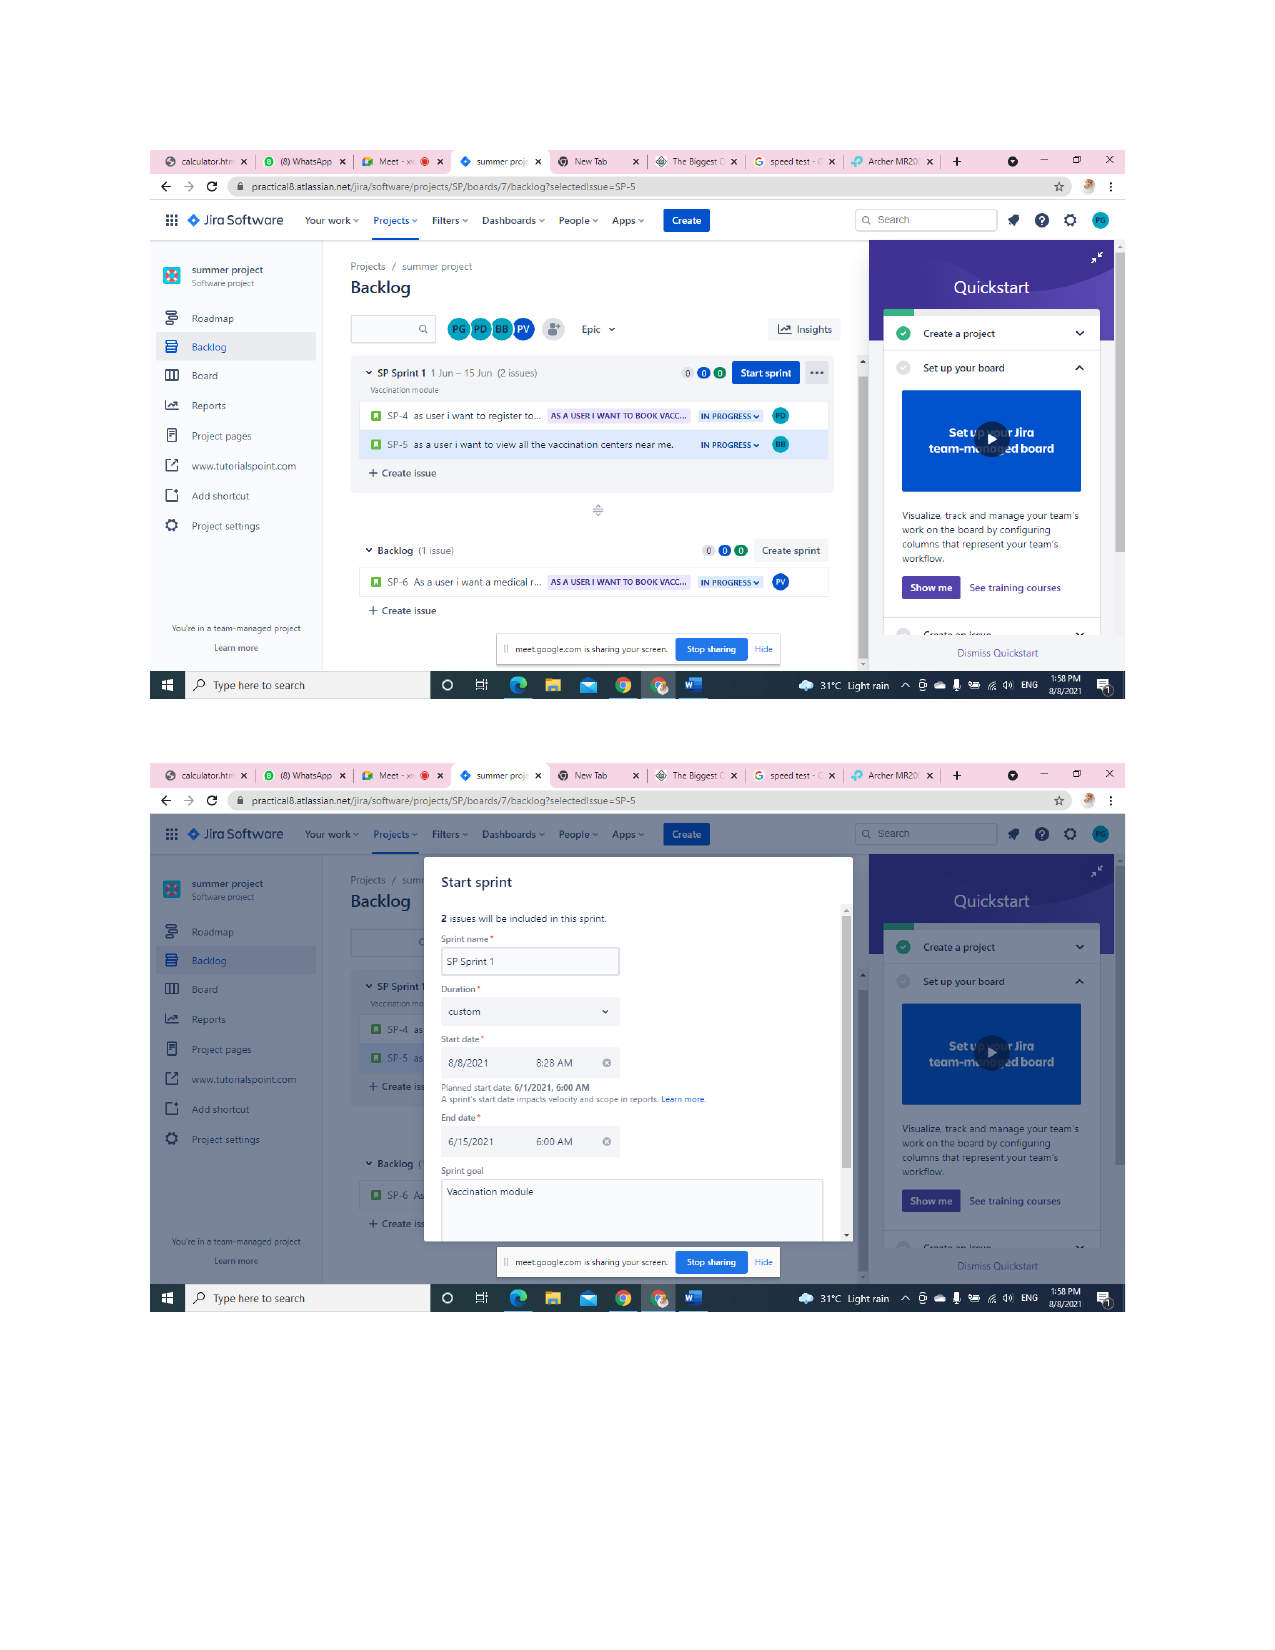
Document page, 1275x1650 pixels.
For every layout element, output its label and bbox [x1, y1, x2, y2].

picture [150, 763, 1125, 1312]
picture [150, 150, 1125, 699]
